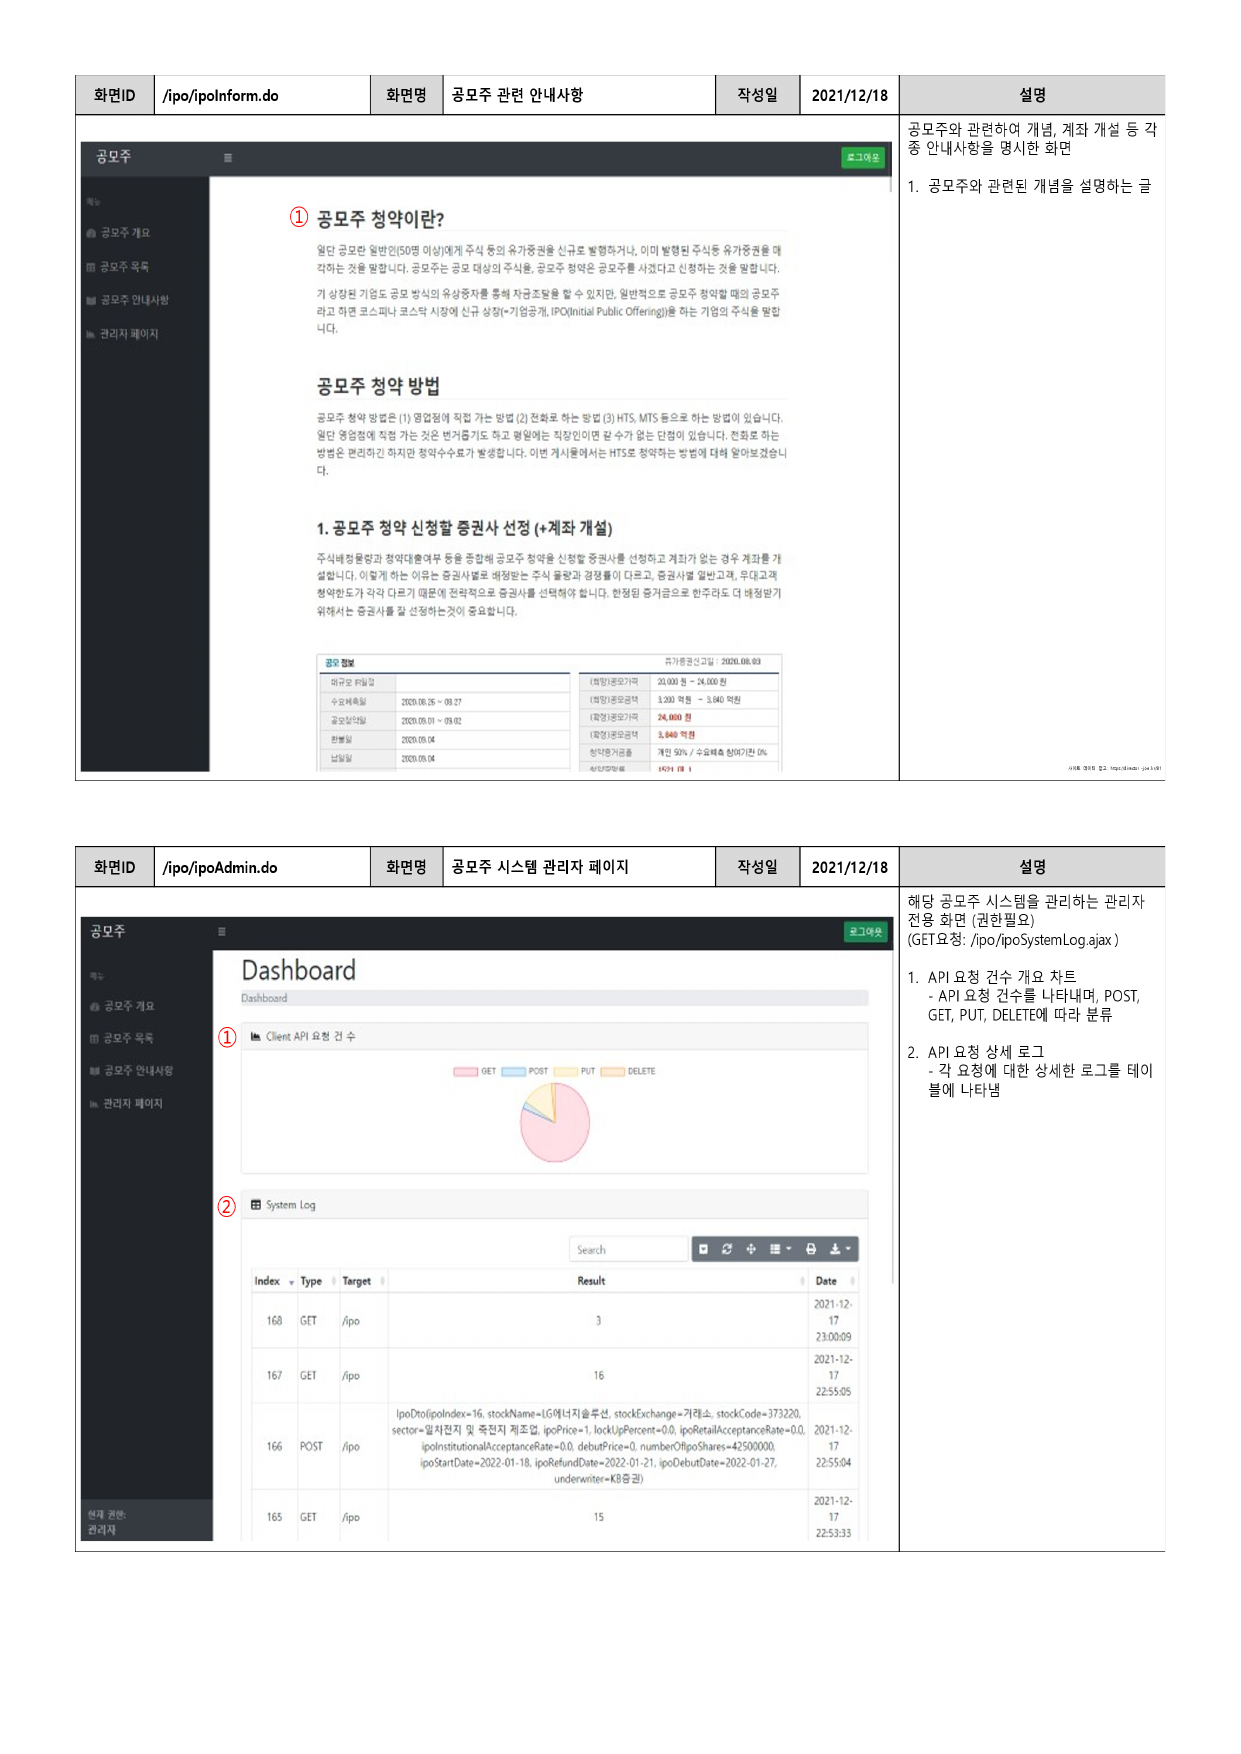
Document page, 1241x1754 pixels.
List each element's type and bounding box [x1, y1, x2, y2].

picture [75, 75, 1166, 781]
picture [75, 846, 1166, 1552]
